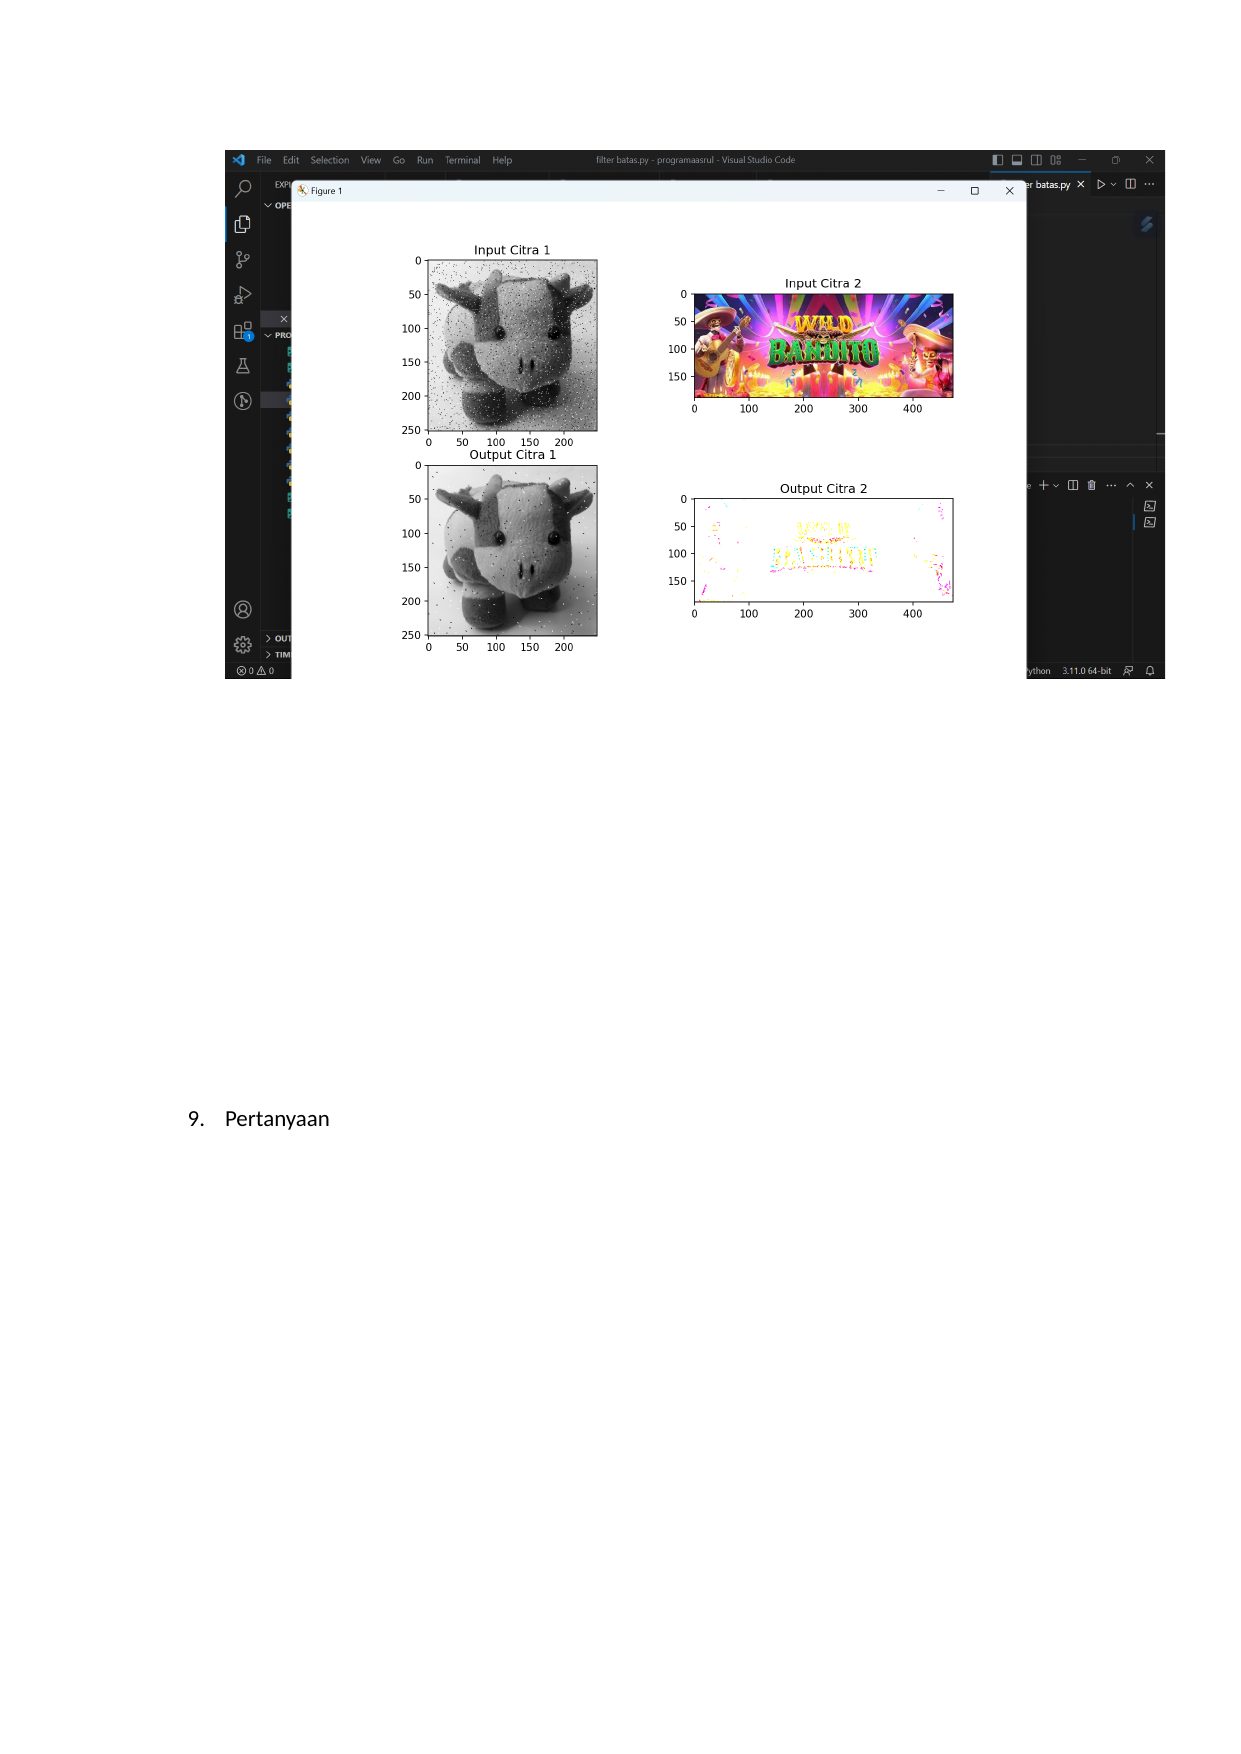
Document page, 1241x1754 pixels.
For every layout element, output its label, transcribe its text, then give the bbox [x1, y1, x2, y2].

picture [225, 150, 1166, 679]
list Pertanyaan [187, 1104, 1090, 1132]
